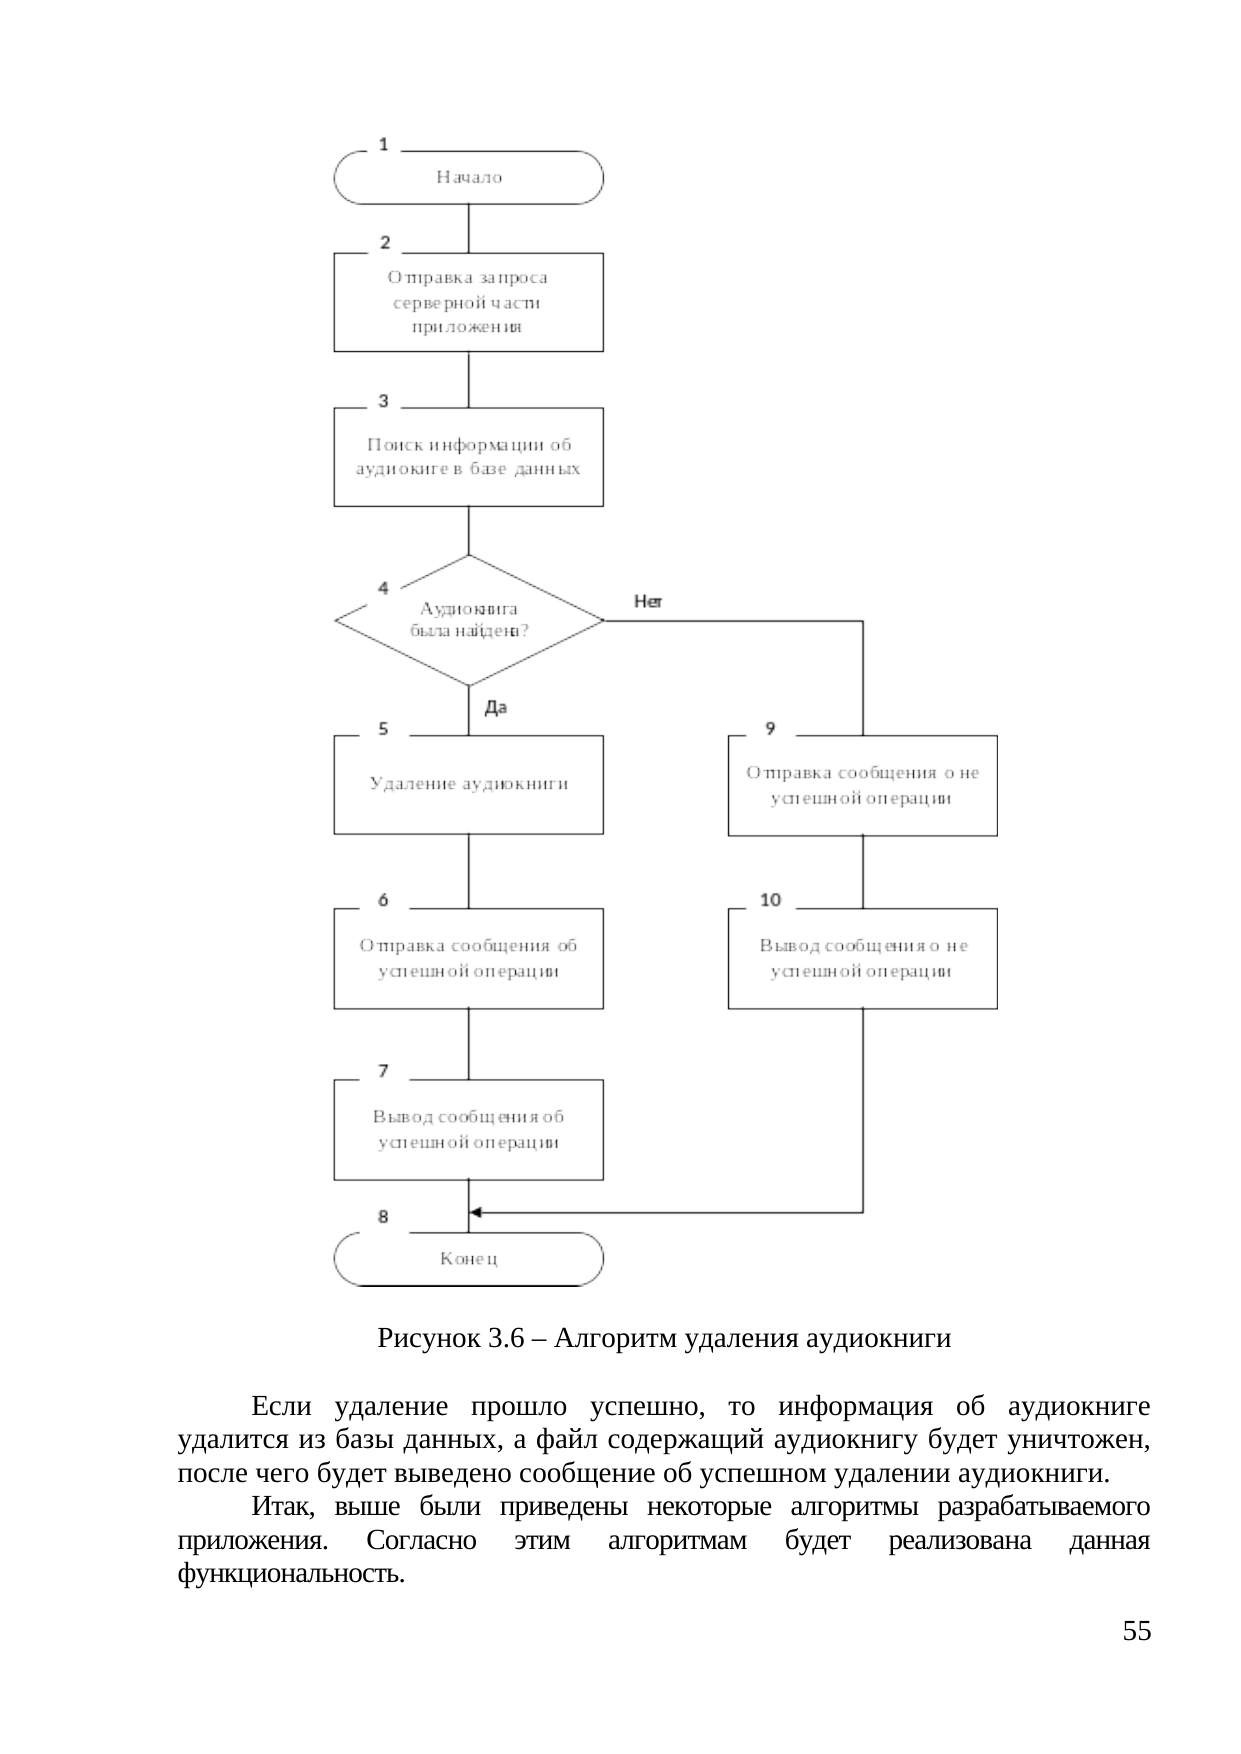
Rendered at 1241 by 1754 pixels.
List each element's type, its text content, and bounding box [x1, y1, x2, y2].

text Итак, выше были приведены некоторые алгоритмы разрабатываемого приложения. Согласно этим алгоритмам будет реализована данная функциональность. [177, 1488, 1152, 1589]
text Рисунок 3.6 – Алгоритм удаления аудиокниги [177, 1321, 1152, 1354]
text Если удаление прошло успешно, то информация об аудиокниге удалится из базы данных, а файл содержащий аудиокнигу будет уничтожен, после чего будет выведено сообщение об успешном удалении аудиокниги. [177, 1388, 1152, 1488]
